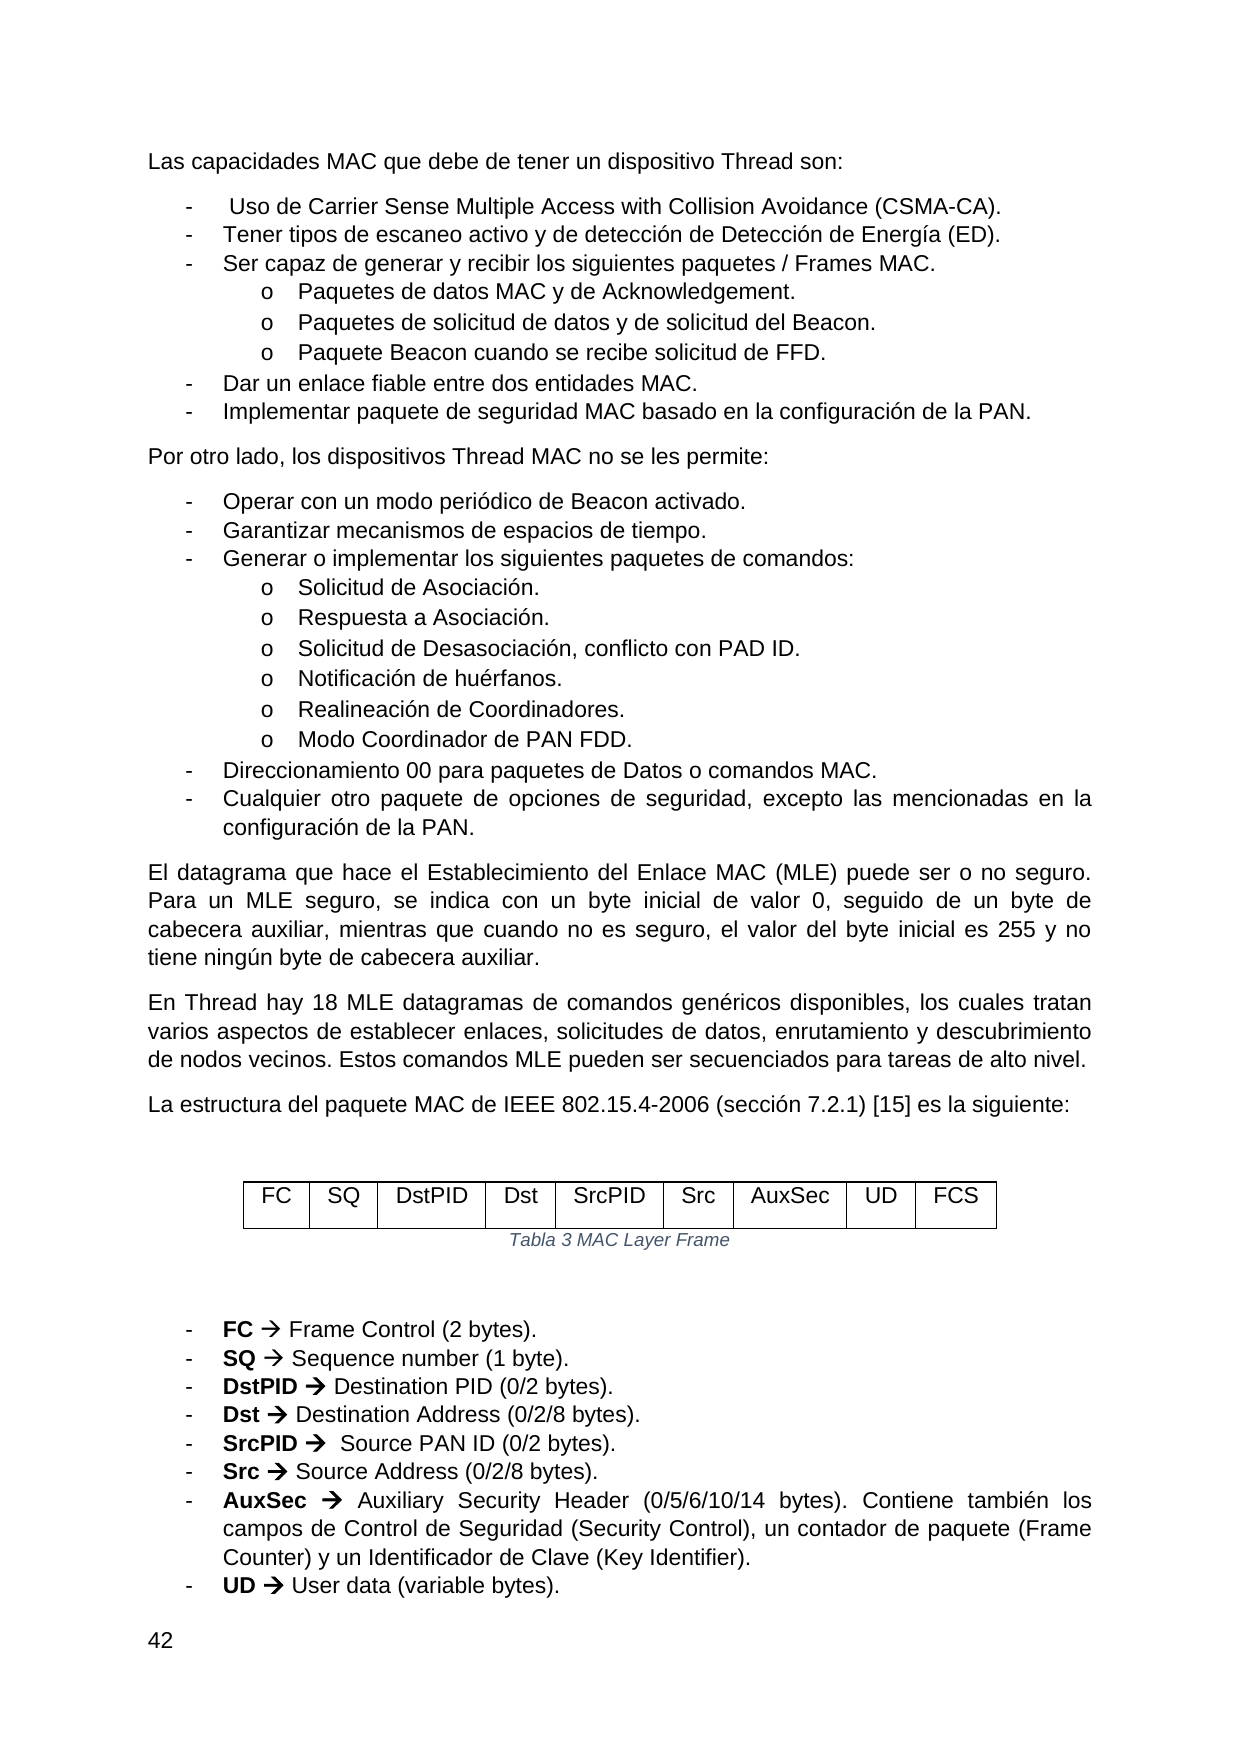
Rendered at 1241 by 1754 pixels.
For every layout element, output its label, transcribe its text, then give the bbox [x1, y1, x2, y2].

list Paquetes de solicitud de datos y de solicitud del Beacon. [260, 309, 1092, 337]
list AuxSec Auxiliary Security Header (0/5/6/10/14 bytes). Contiene también los campos de Control de Seguridad (Security Control), un contador de paquete (Frame Counter) y un Identificador de Clave (Key Identifier). [185, 1487, 1092, 1570]
text El datagrama que hace el Establecimiento del Enlace MAC (MLE) puede ser o no seguro. Para un MLE seguro, se indica con un byte inicial de valor 0, seguido de un byte de cabecera auxiliar, mientras que cuando no es seguro, el valor del byte inicial es 255 y no tiene ningún byte de cabecera auxiliar. [148, 859, 1092, 970]
text Las capacidades MAC que debe de tener un dispositivo Thread son: [148, 148, 1092, 174]
list Solicitud de Asociación. [260, 574, 1092, 602]
table_header UD [847, 1183, 915, 1227]
text En Thread hay 18 MLE datagramas de comandos genéricos disponibles, los cuales tratan varios aspectos de establecer enlaces, solicitudes de datos, enrutamiento y descubrimiento de nodos vecinos. Estos comandos MLE pueden ser secuenciados para tareas de alto nivel. [148, 989, 1092, 1072]
list Uso de Carrier Sense Multiple Access with Collision Avoidance (CSMA-CA). [185, 193, 1092, 219]
table_header SrcPID [556, 1183, 663, 1227]
list UD User data (variable bytes). [185, 1572, 1092, 1598]
list Dst Destination Address (0/2/8 bytes). [185, 1401, 1092, 1428]
list Src Source Address (0/2/8 bytes). [185, 1458, 1092, 1484]
list Respuesta a Asociación. [260, 604, 1092, 632]
list Ser capaz de generar y recibir los siguientes paquetes / Frames MAC. [185, 250, 1092, 276]
table_header Dst [486, 1183, 555, 1227]
list FC Frame Control (2 bytes). [185, 1316, 1092, 1342]
list SQ Sequence number (1 byte). [185, 1344, 1092, 1371]
text Tabla 3 MAC Layer Frame [148, 1228, 1092, 1250]
list SrcPID Source PAN ID (0/2 bytes). [185, 1430, 1092, 1456]
table_header SQ [310, 1183, 377, 1227]
table_header Src [664, 1183, 733, 1227]
list Modo Coordinador de PAN FDD. [260, 726, 1092, 754]
list Operar con un modo periódico de Beacon activado. [185, 488, 1092, 515]
list Paquetes de datos MAC y de Acknowledgement. [260, 278, 1092, 306]
list Dar un enlace fiable entre dos entidades MAC. [185, 370, 1092, 396]
list Cualquier otro paquete de opciones de seguridad, excepto las mencionadas en la configuración de la PAN. [185, 785, 1092, 840]
table_header FCS [916, 1183, 996, 1227]
list Paquete Beacon cuando se recibe solicitud de FFD. [260, 339, 1092, 367]
list Direccionamiento 00 para paquetes de Datos o comandos MAC. [185, 757, 1092, 783]
table_header AuxSec [734, 1183, 846, 1227]
list Notificación de huérfanos. [260, 665, 1092, 693]
list Generar o implementar los siguientes paquetes de comandos: [185, 545, 1092, 572]
text Por otro lado, los dispositivos Thread MAC no se les permite: [148, 443, 1092, 469]
table_header DstPID [378, 1183, 485, 1227]
text La estructura del paquete MAC de IEEE 802.15.4-2006 (sección 7.2.1) [15] es la siguiente: [148, 1091, 1092, 1117]
list DstPID Destination PID (0/2 bytes). [185, 1373, 1092, 1399]
list Realineación de Coordinadores. [260, 696, 1092, 724]
list Tener tipos de escaneo activo y de detección de Detección de Energía (ED). [185, 221, 1092, 248]
list Implementar paquete de seguridad MAC basado en la configuración de la PAN. [185, 398, 1092, 424]
list Garantizar mecanismos de espacios de tiempo. [185, 517, 1092, 543]
list Solicitud de Desasociación, conflicto con PAD ID. [260, 635, 1092, 663]
table_header FC [244, 1183, 309, 1227]
